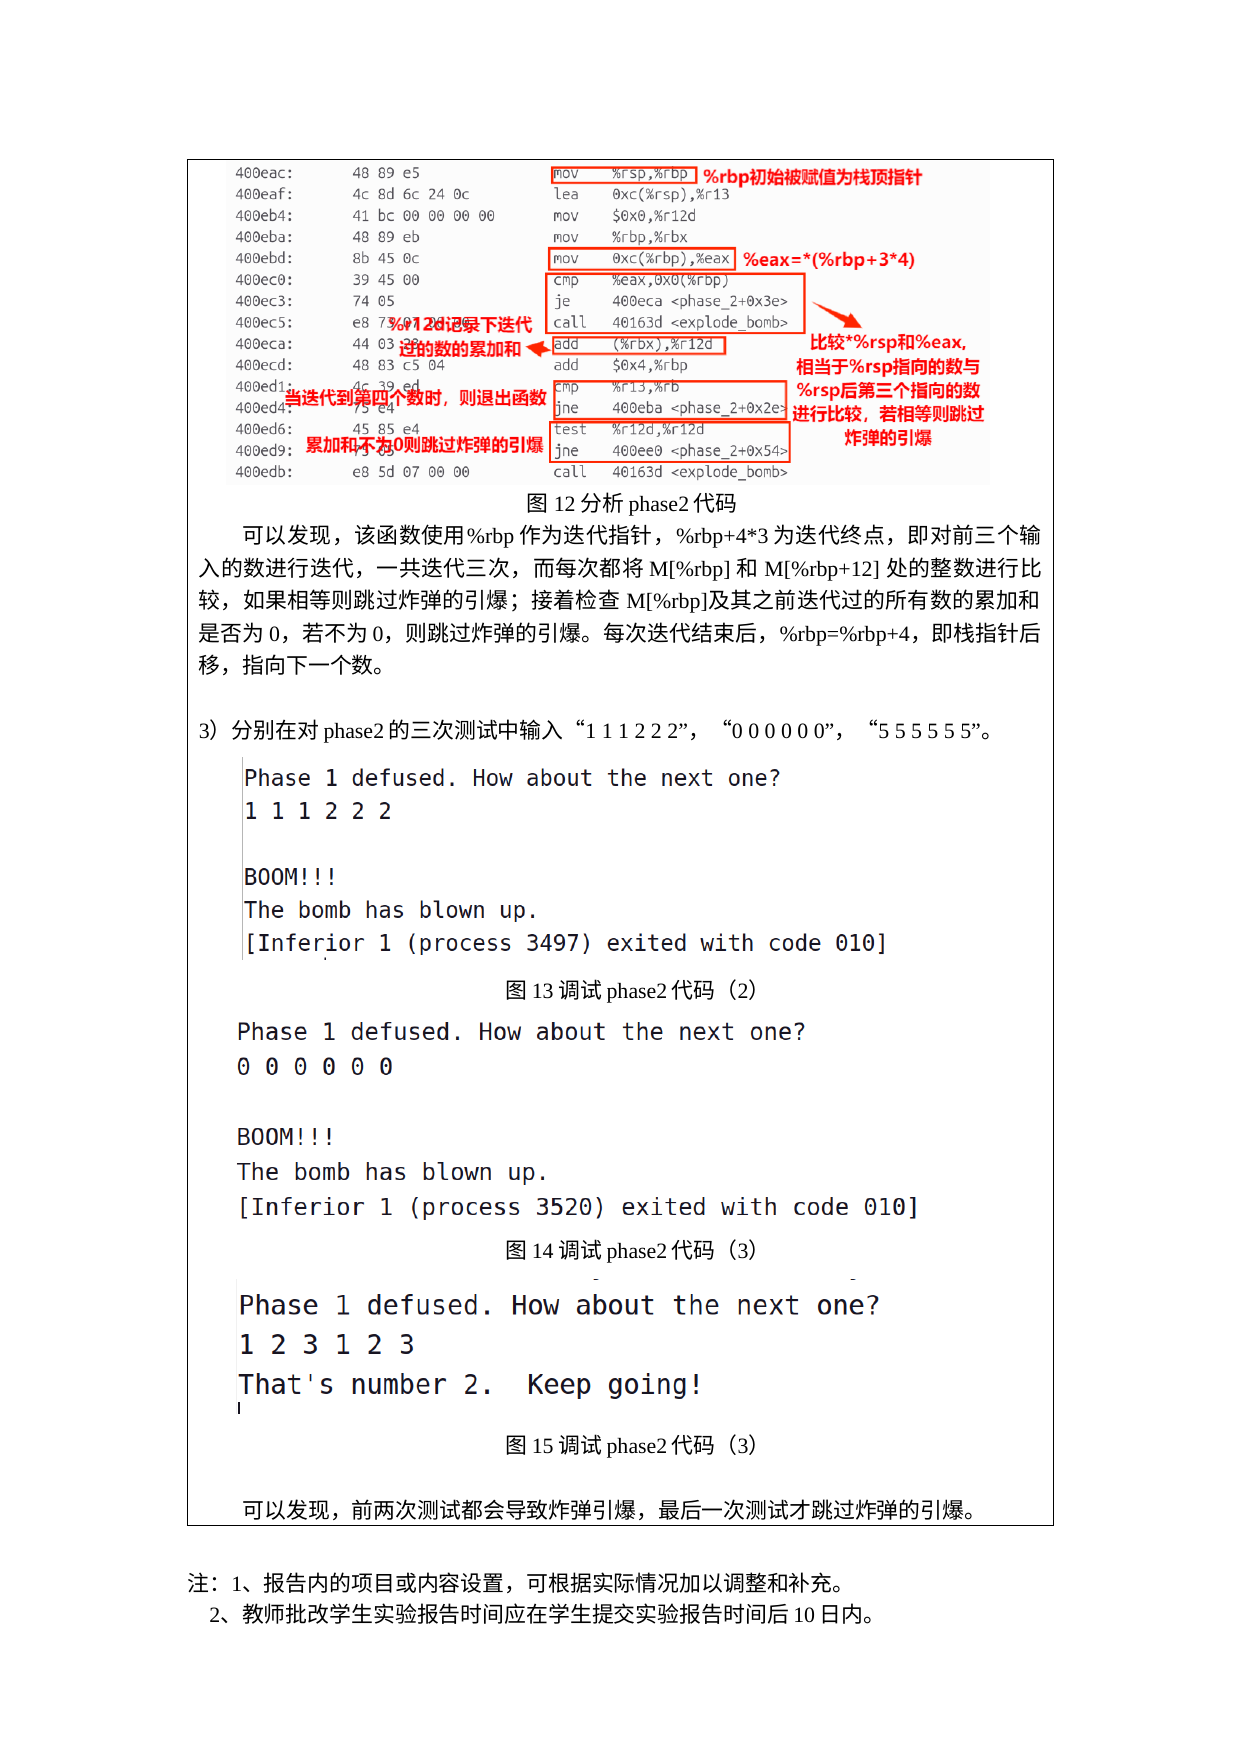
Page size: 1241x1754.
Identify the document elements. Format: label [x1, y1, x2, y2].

table_cell [188, 160, 1053, 1525]
picture [236, 1012, 939, 1226]
picture [226, 160, 991, 485]
picture [242, 757, 901, 960]
picture [236, 1279, 898, 1414]
